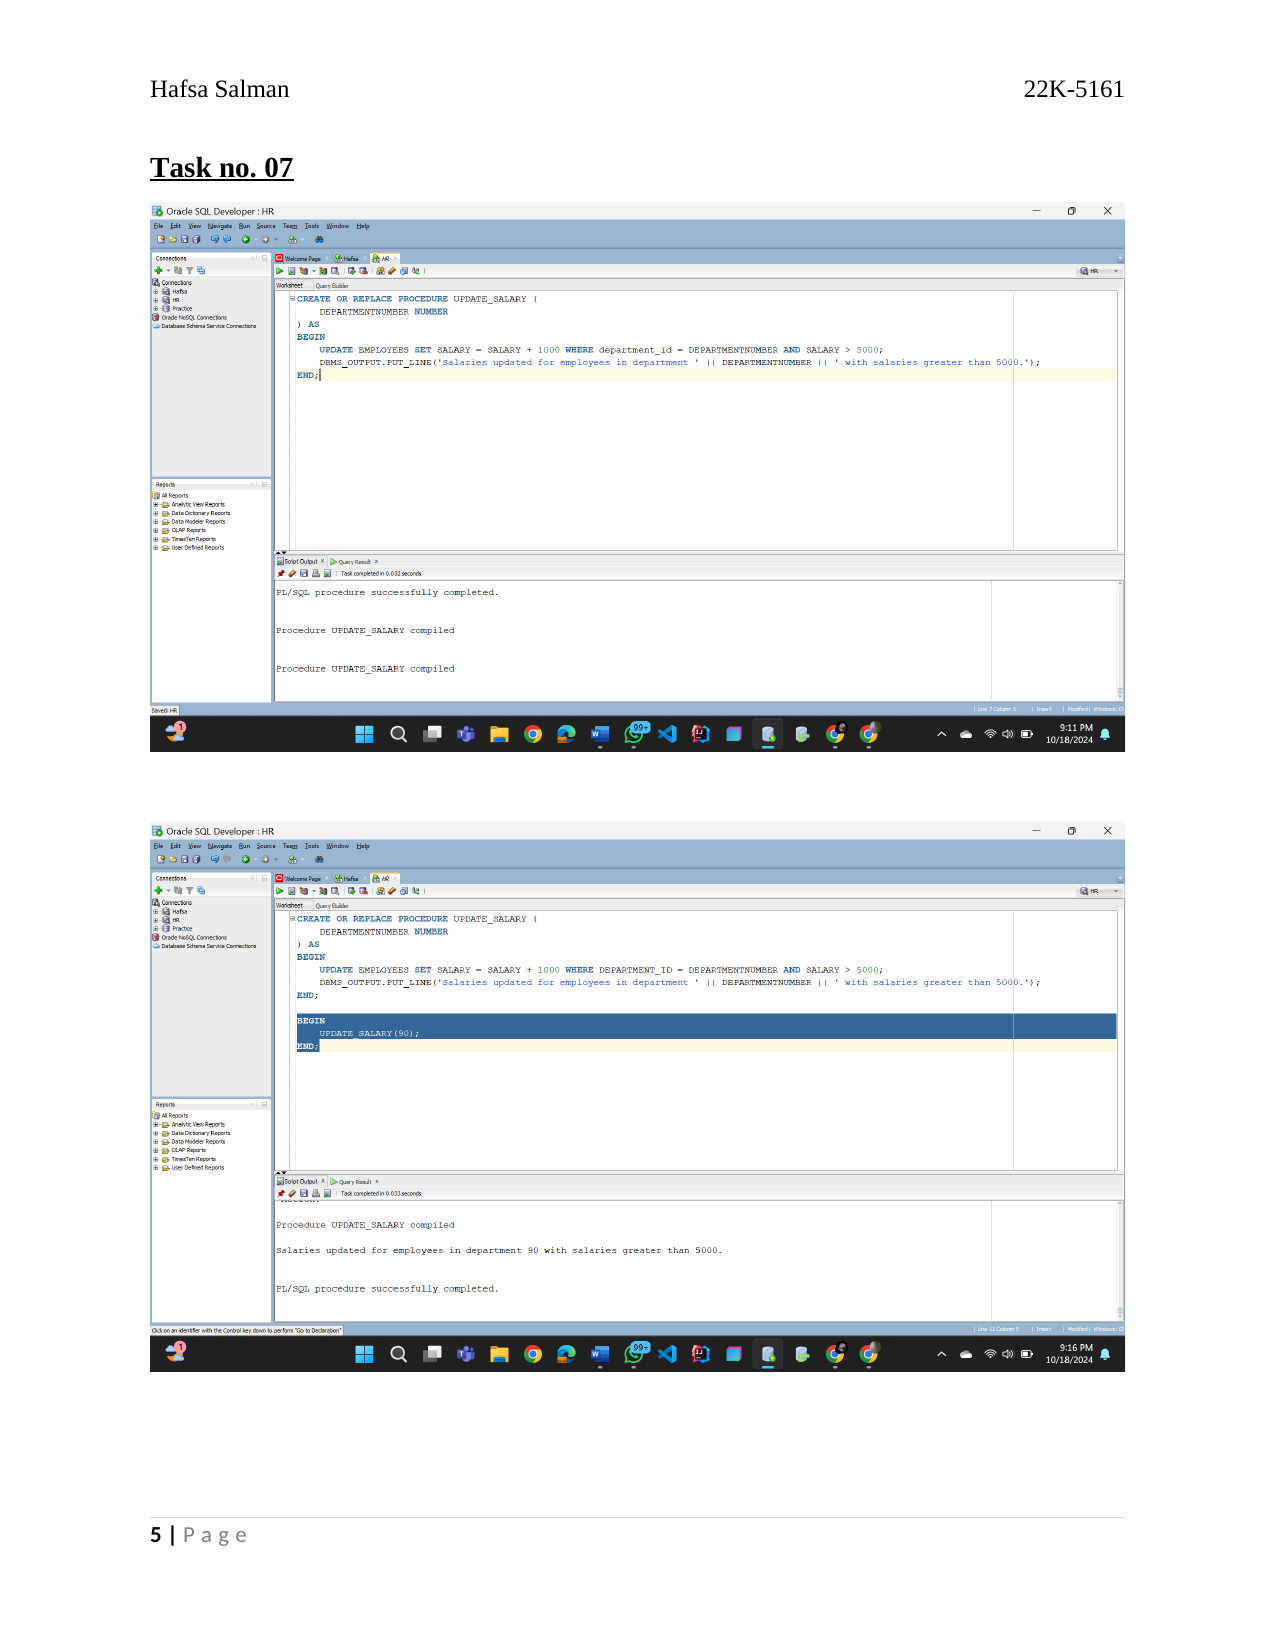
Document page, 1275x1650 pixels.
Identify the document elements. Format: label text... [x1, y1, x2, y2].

picture [150, 822, 1125, 1372]
picture [150, 202, 1125, 752]
text Task no. 07 [150, 150, 1125, 183]
